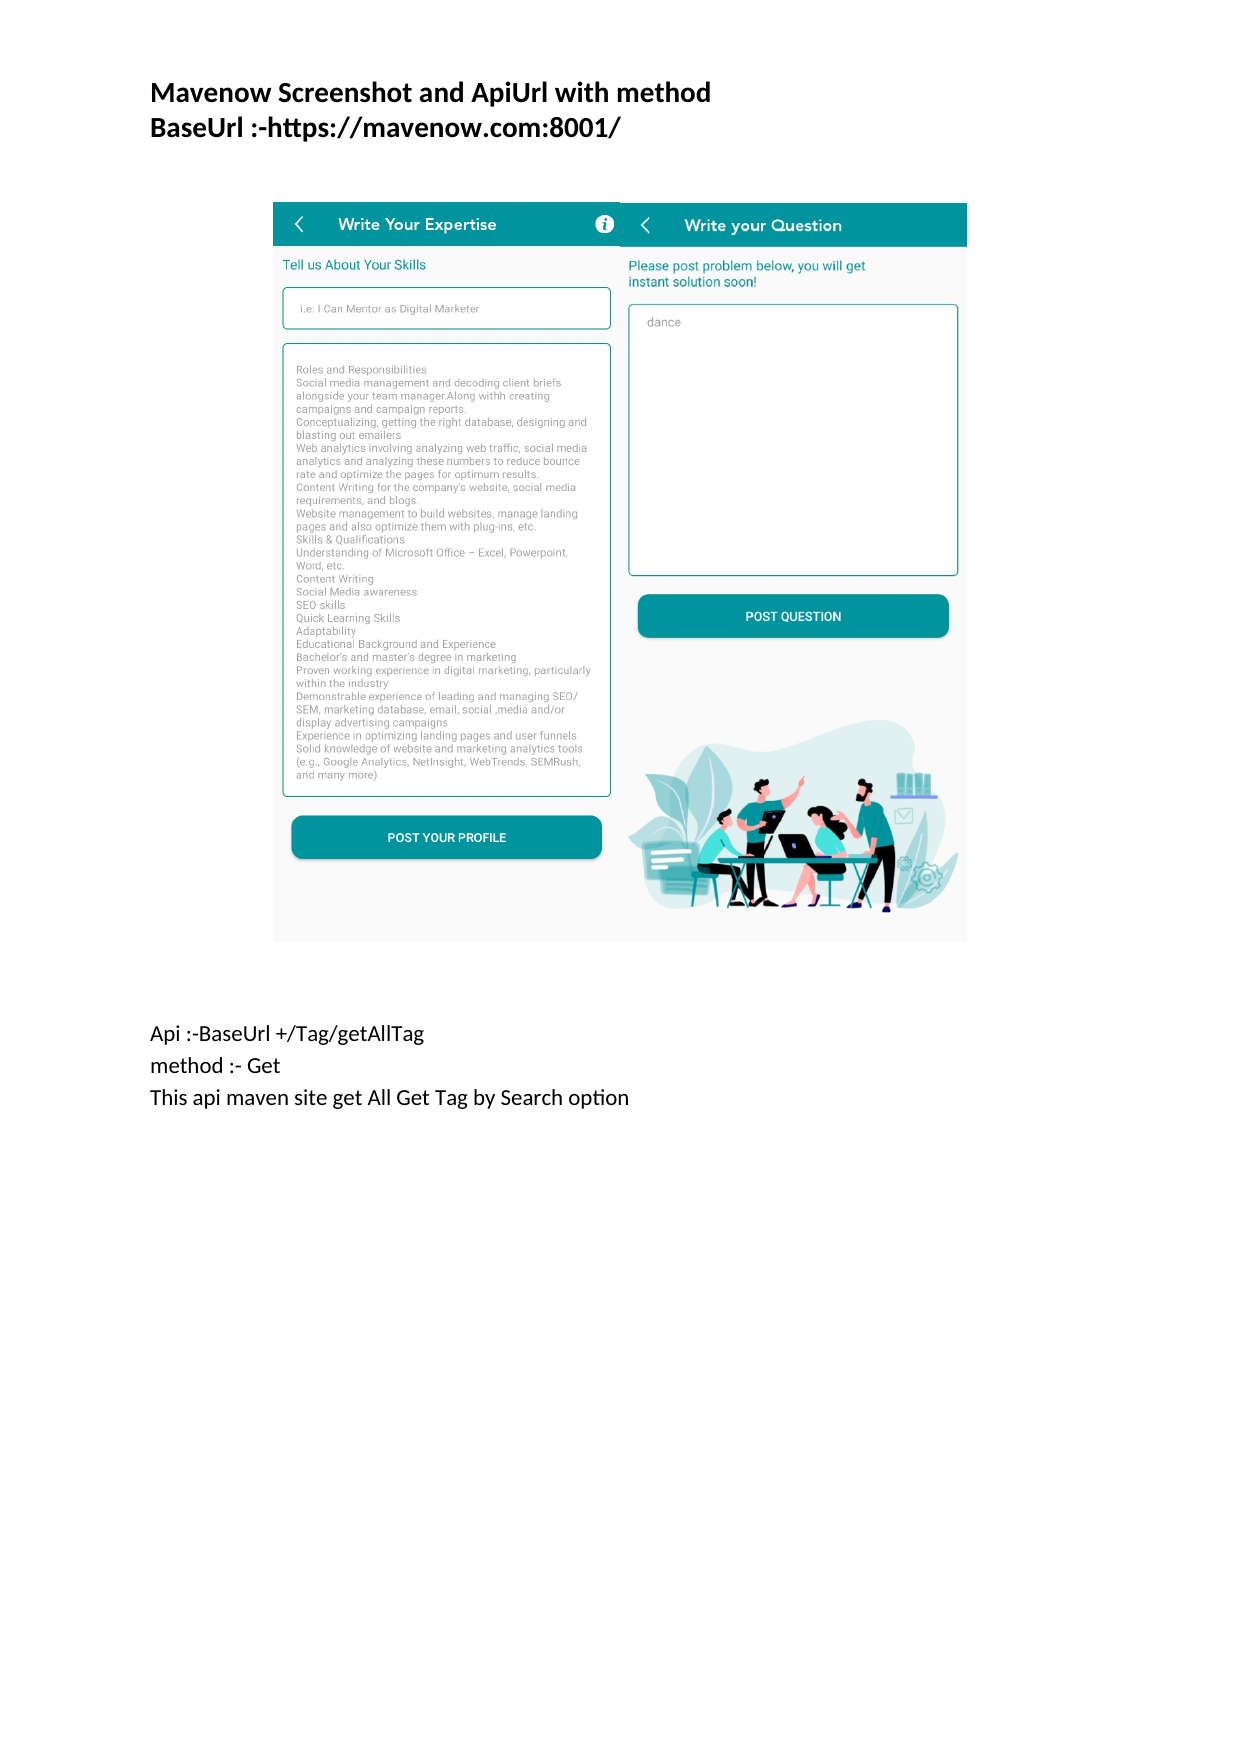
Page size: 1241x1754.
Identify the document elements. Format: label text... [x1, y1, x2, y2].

picture [273, 202, 967, 941]
text Api :-BaseUrl +/Tag/getAllTag method :- Get This api maven site get All Get Tag by Search option [150, 1019, 1090, 1111]
